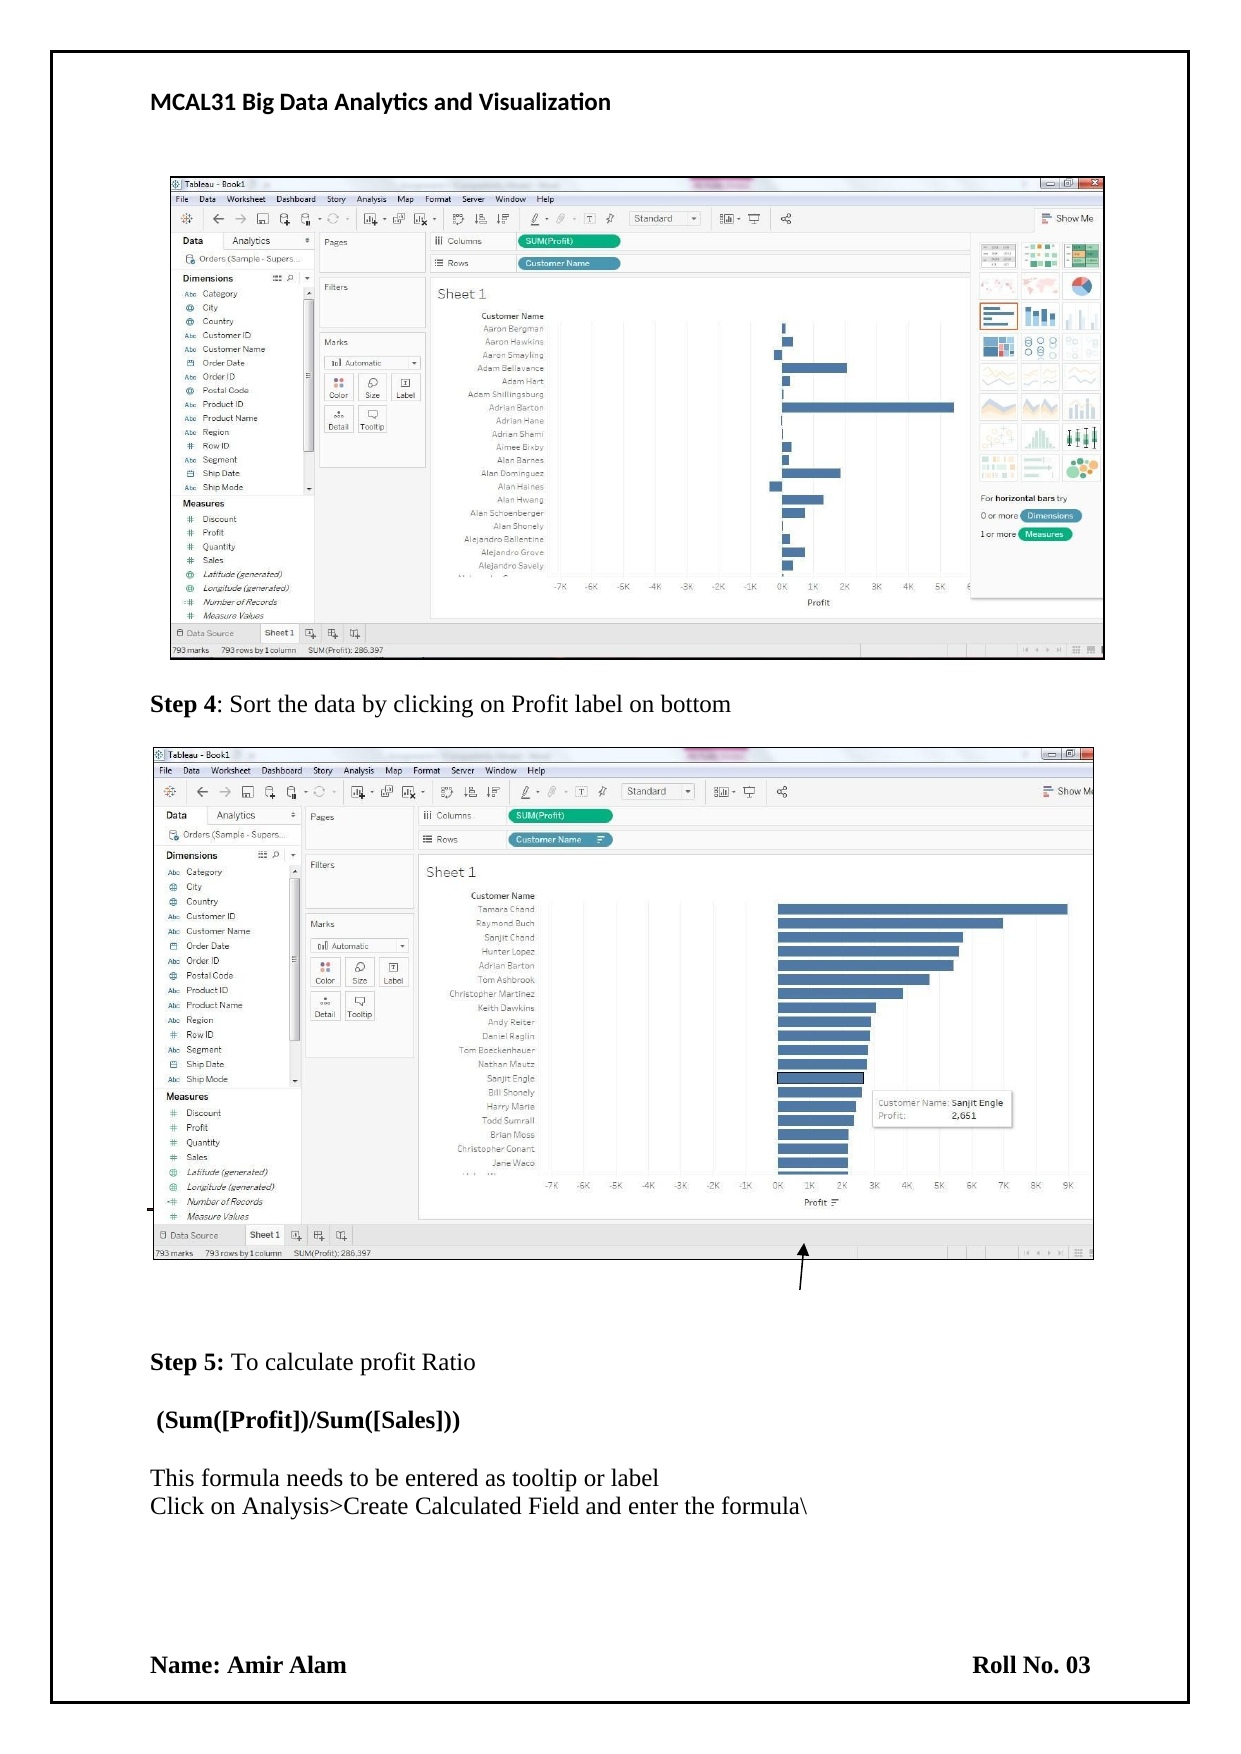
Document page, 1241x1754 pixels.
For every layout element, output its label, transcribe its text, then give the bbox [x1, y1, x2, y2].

text This formula needs to be entered as tooltip or label [150, 1463, 1098, 1491]
subtitle (Sum([Profit])/Sum([Sales])) [156, 1405, 1098, 1434]
picture [171, 178, 1103, 658]
text Step 4: Sort the data by clicking on Profit label on bottom [150, 689, 1098, 718]
text Click on Analysis>Create Calculated Field and enter the formula\ [150, 1491, 1098, 1520]
text Step 5: To calculate profit Ratio [150, 1347, 1098, 1376]
picture [154, 748, 1093, 1259]
